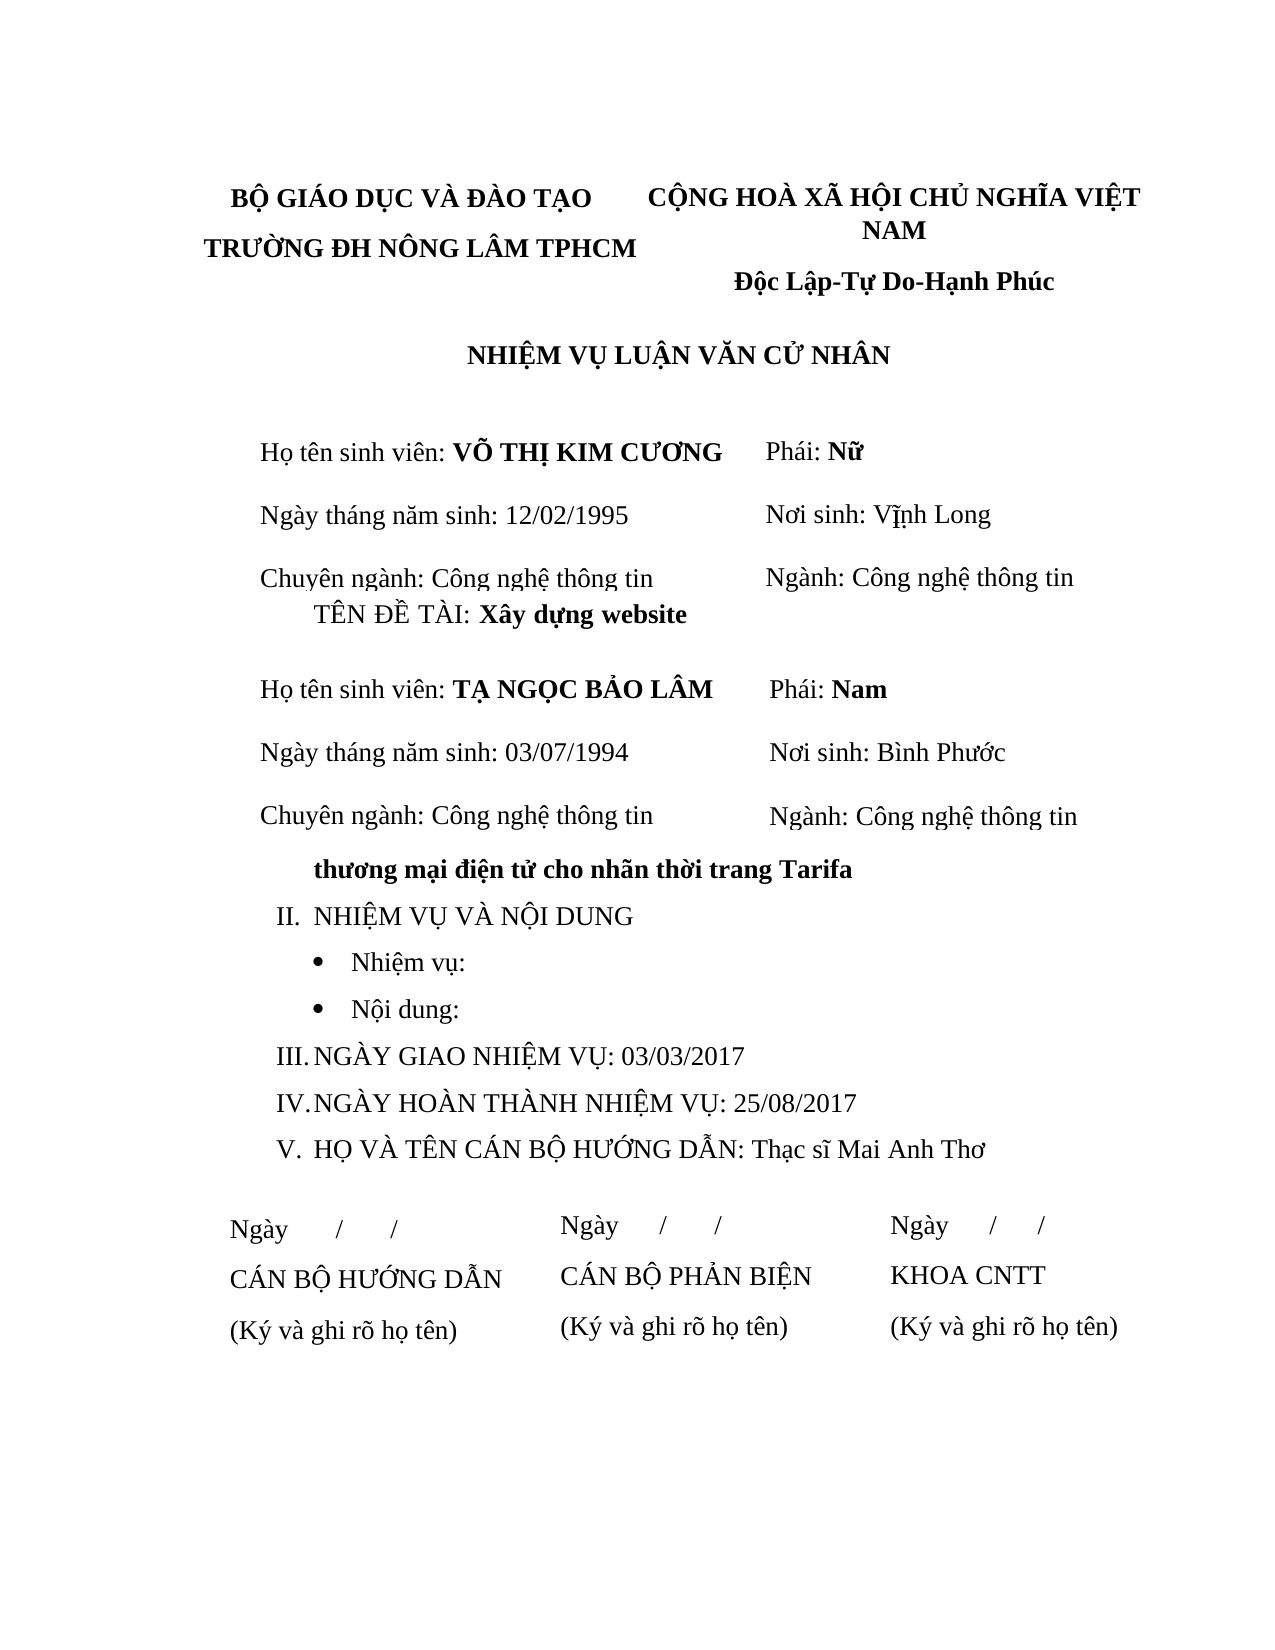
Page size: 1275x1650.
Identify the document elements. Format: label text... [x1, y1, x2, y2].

list NGÀY GIAO NHIỆM VỤ: 03/03/2017 [276, 1040, 1157, 1071]
list TÊN ĐỀ TÀI: Xây dựng website thương mại điện tử cho nhãn thời trang Tarifa [276, 502, 1157, 884]
list Nội dung: [313, 993, 1157, 1024]
list HỌ VÀ TÊN CÁN BỘ HƯỚNG DẪN: Thạc sĩ Mai Anh Thơ [276, 1133, 1157, 1164]
list NHIỆM VỤ VÀ NỘI DUNG [276, 900, 1157, 931]
text NHIỆM VỤ LUẬN VĂN CỬ NHÂN [201, 159, 1157, 370]
list Nhiệm vụ: [313, 946, 1157, 978]
list NGÀY HOÀN THÀNH NHIỆM VỤ: 25/08/2017 [276, 1087, 1157, 1118]
